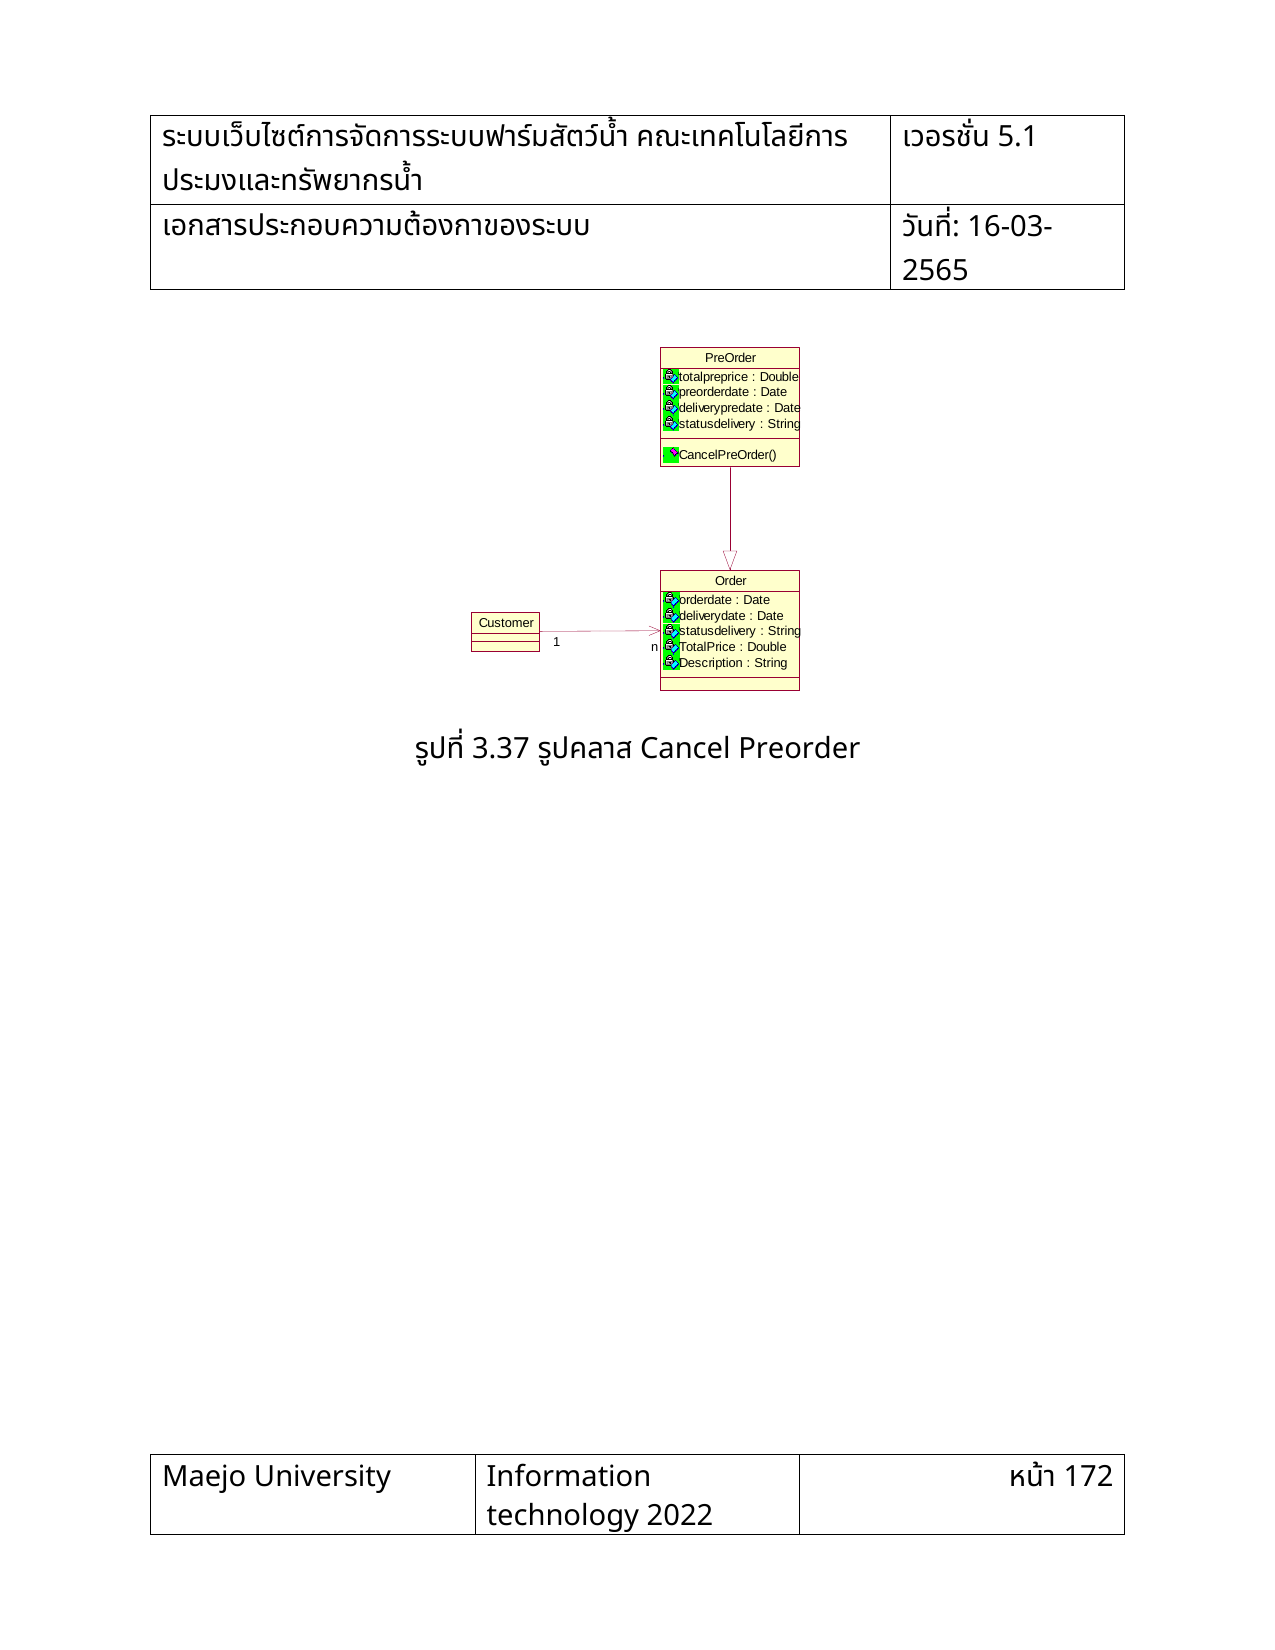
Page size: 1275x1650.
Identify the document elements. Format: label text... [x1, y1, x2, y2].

text รูปที่ 3.37 รูปคลาส Cancel Preorder [150, 727, 1125, 771]
